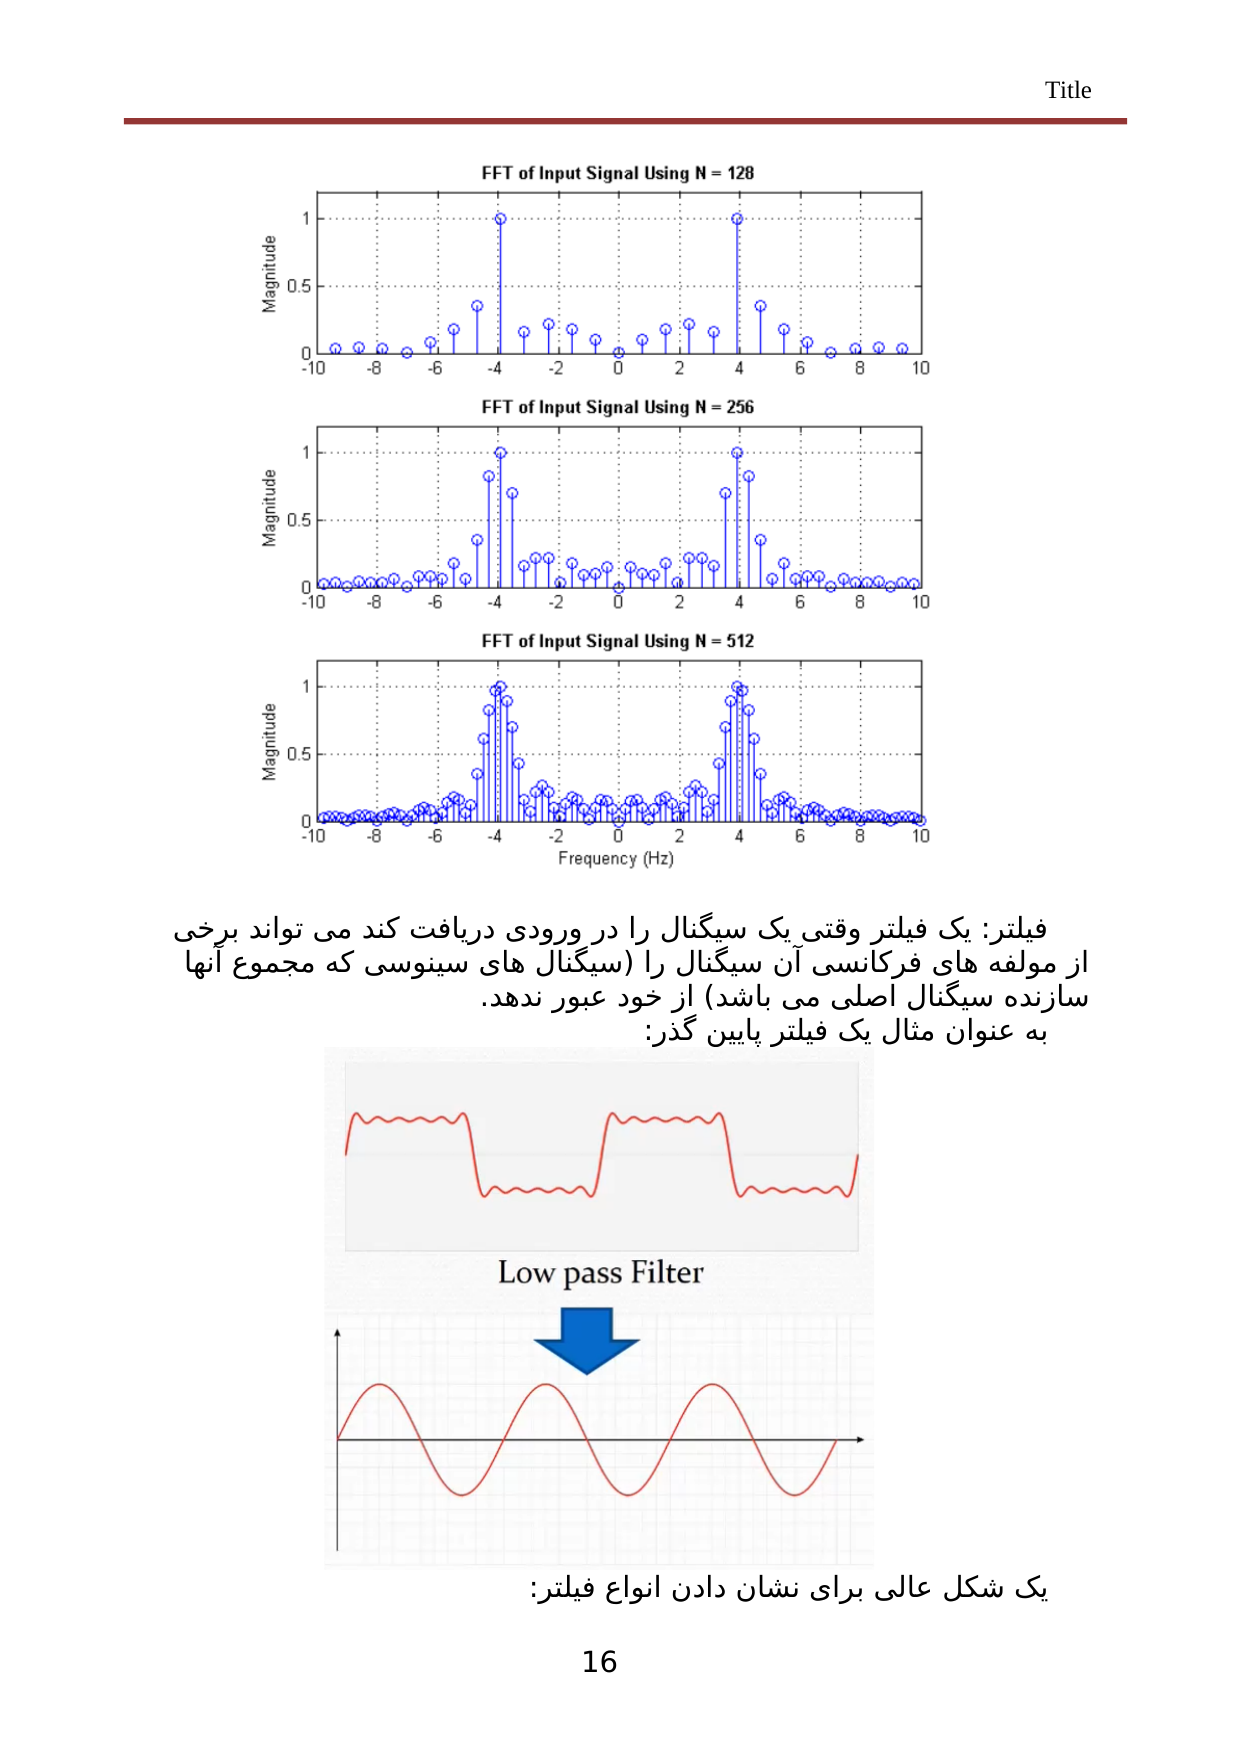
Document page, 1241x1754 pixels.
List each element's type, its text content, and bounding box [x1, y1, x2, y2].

text به عنوان مثال یک فیلتر پایین گذر: [150, 1013, 1090, 1047]
picture [324, 1047, 875, 1570]
picture [234, 150, 964, 878]
text یک شکل عالی برای نشان دادن انواع فیلتر: [150, 1570, 1090, 1604]
text فیلتر: یک فیلتر وقتی یک سیگنال را در ورودی دریافت کند می تواند برخی از مولفه های فرکانسی آن سیگنال را (سیگنال های سینوسی که مجموع آنها سازنده سیگنال اصلی می باشد) از خود عبور ندهد. [150, 911, 1090, 1013]
